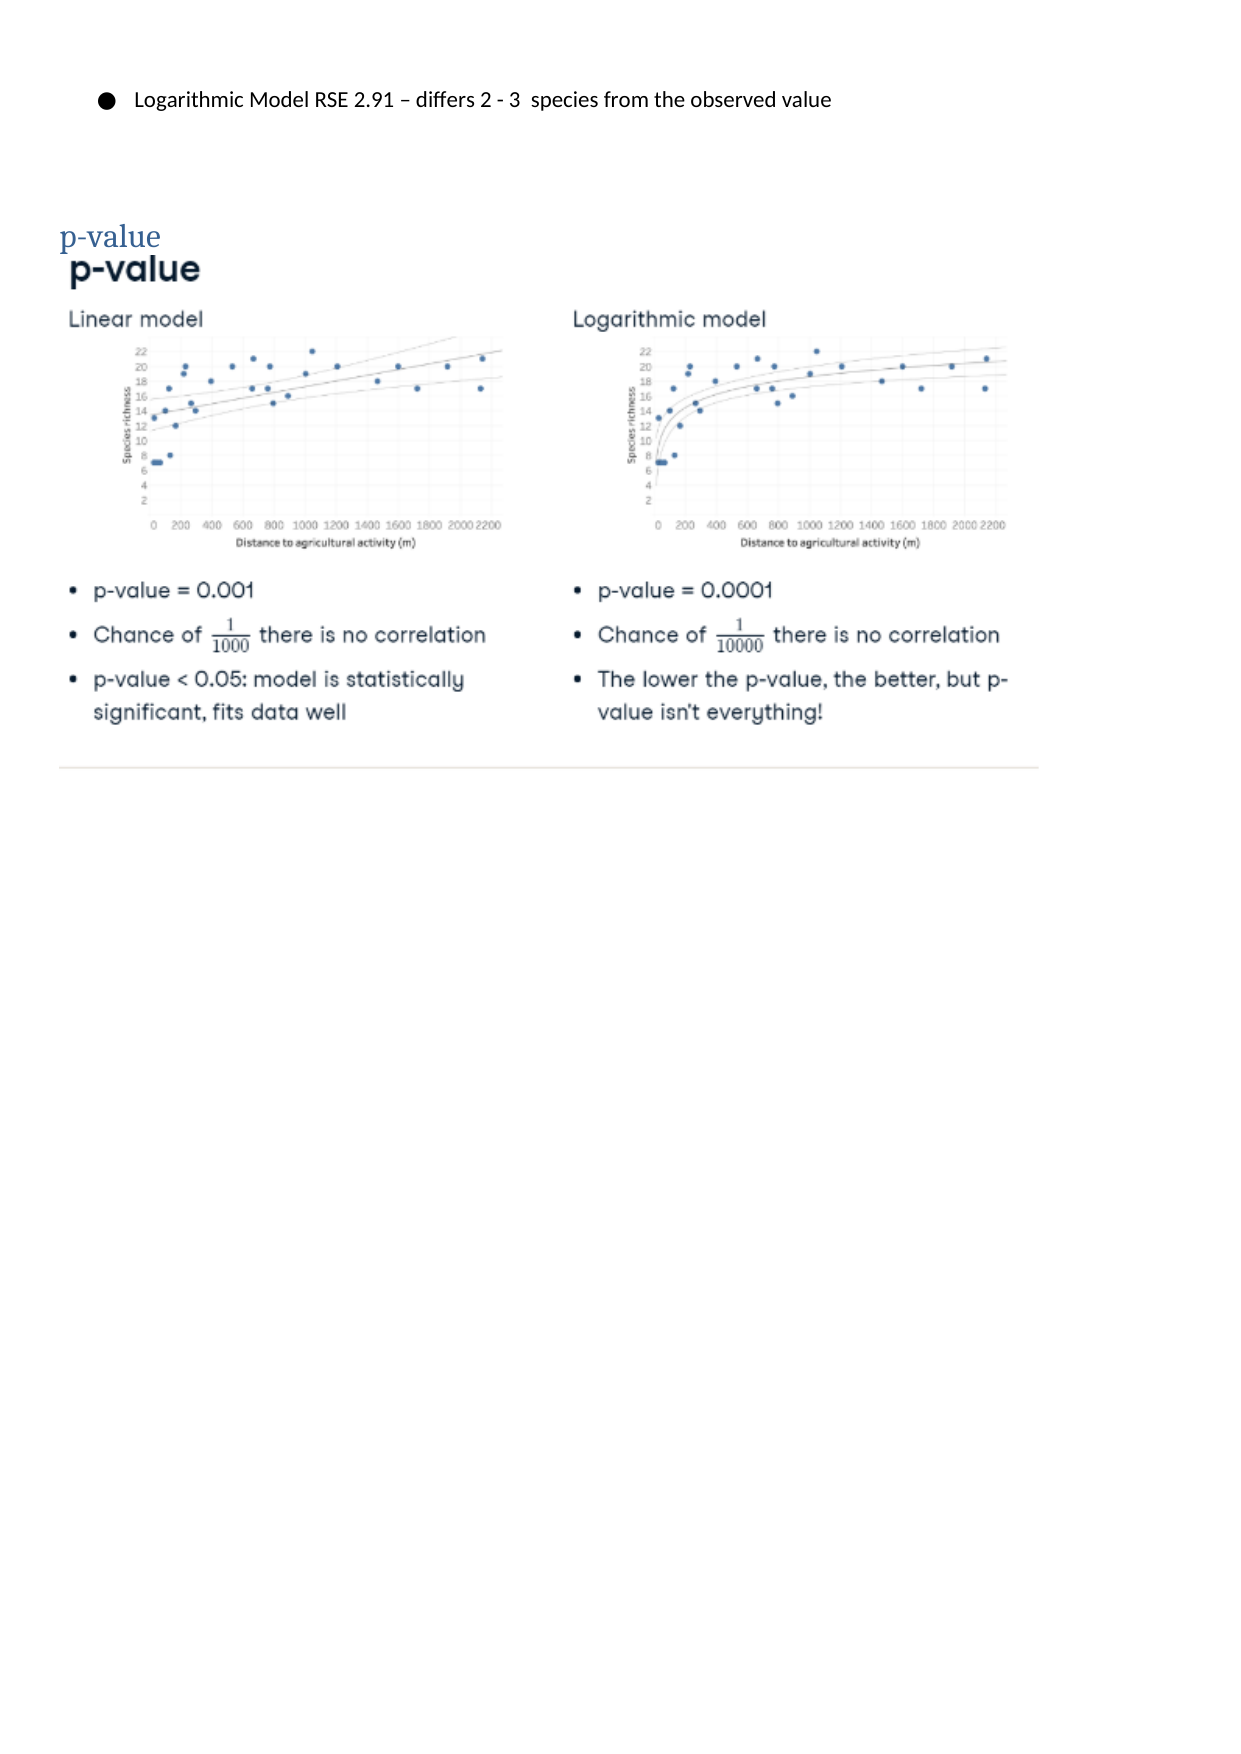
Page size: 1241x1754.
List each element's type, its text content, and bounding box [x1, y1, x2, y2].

list Logarithmic Model RSE 2.91 – differs 2 - 3 species from the observed value [97, 74, 1167, 121]
subtitle p-value [59, 217, 1167, 256]
picture [59, 255, 1039, 772]
